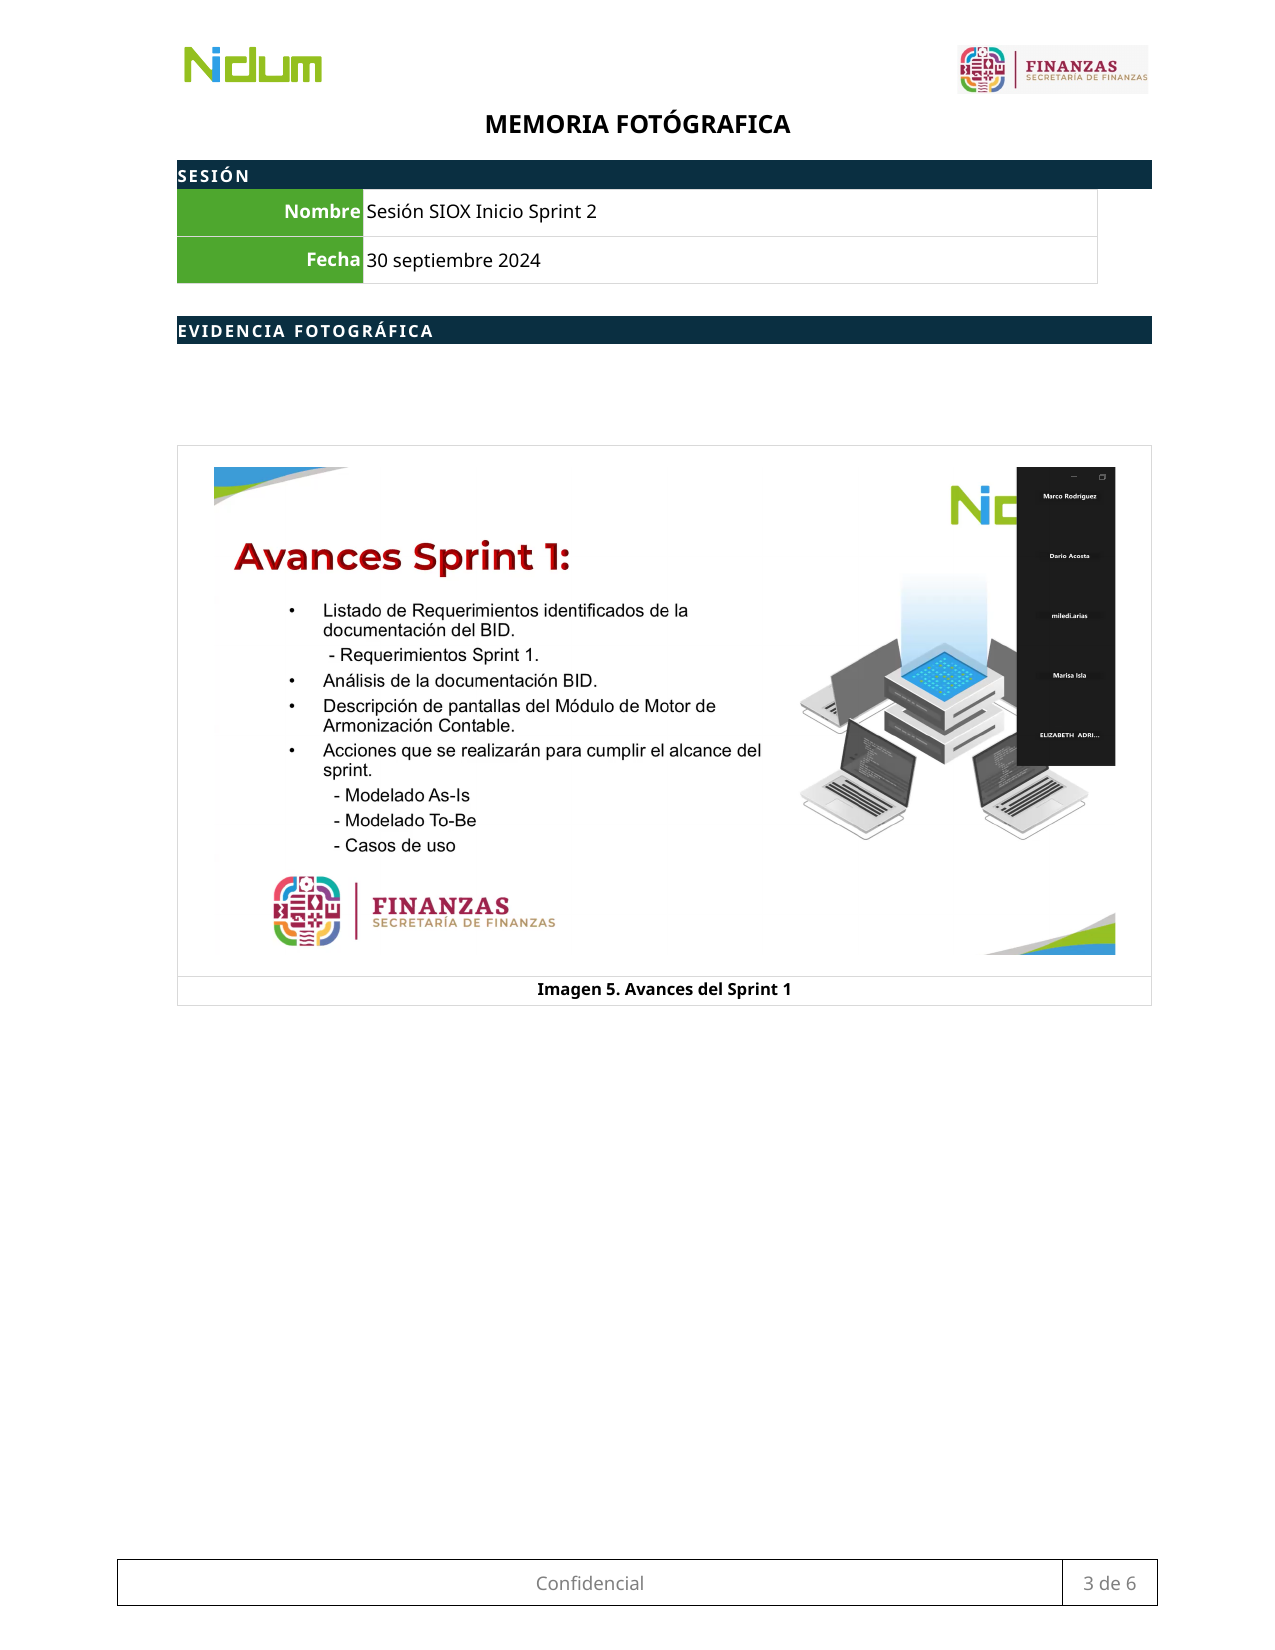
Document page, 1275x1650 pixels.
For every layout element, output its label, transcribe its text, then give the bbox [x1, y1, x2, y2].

picture [214, 467, 1116, 955]
picture [957, 45, 1149, 94]
table_header [178, 446, 1151, 976]
picture [177, 44, 329, 84]
table_cell Imagen 5. Avances del Sprint 1 [178, 977, 1151, 1004]
